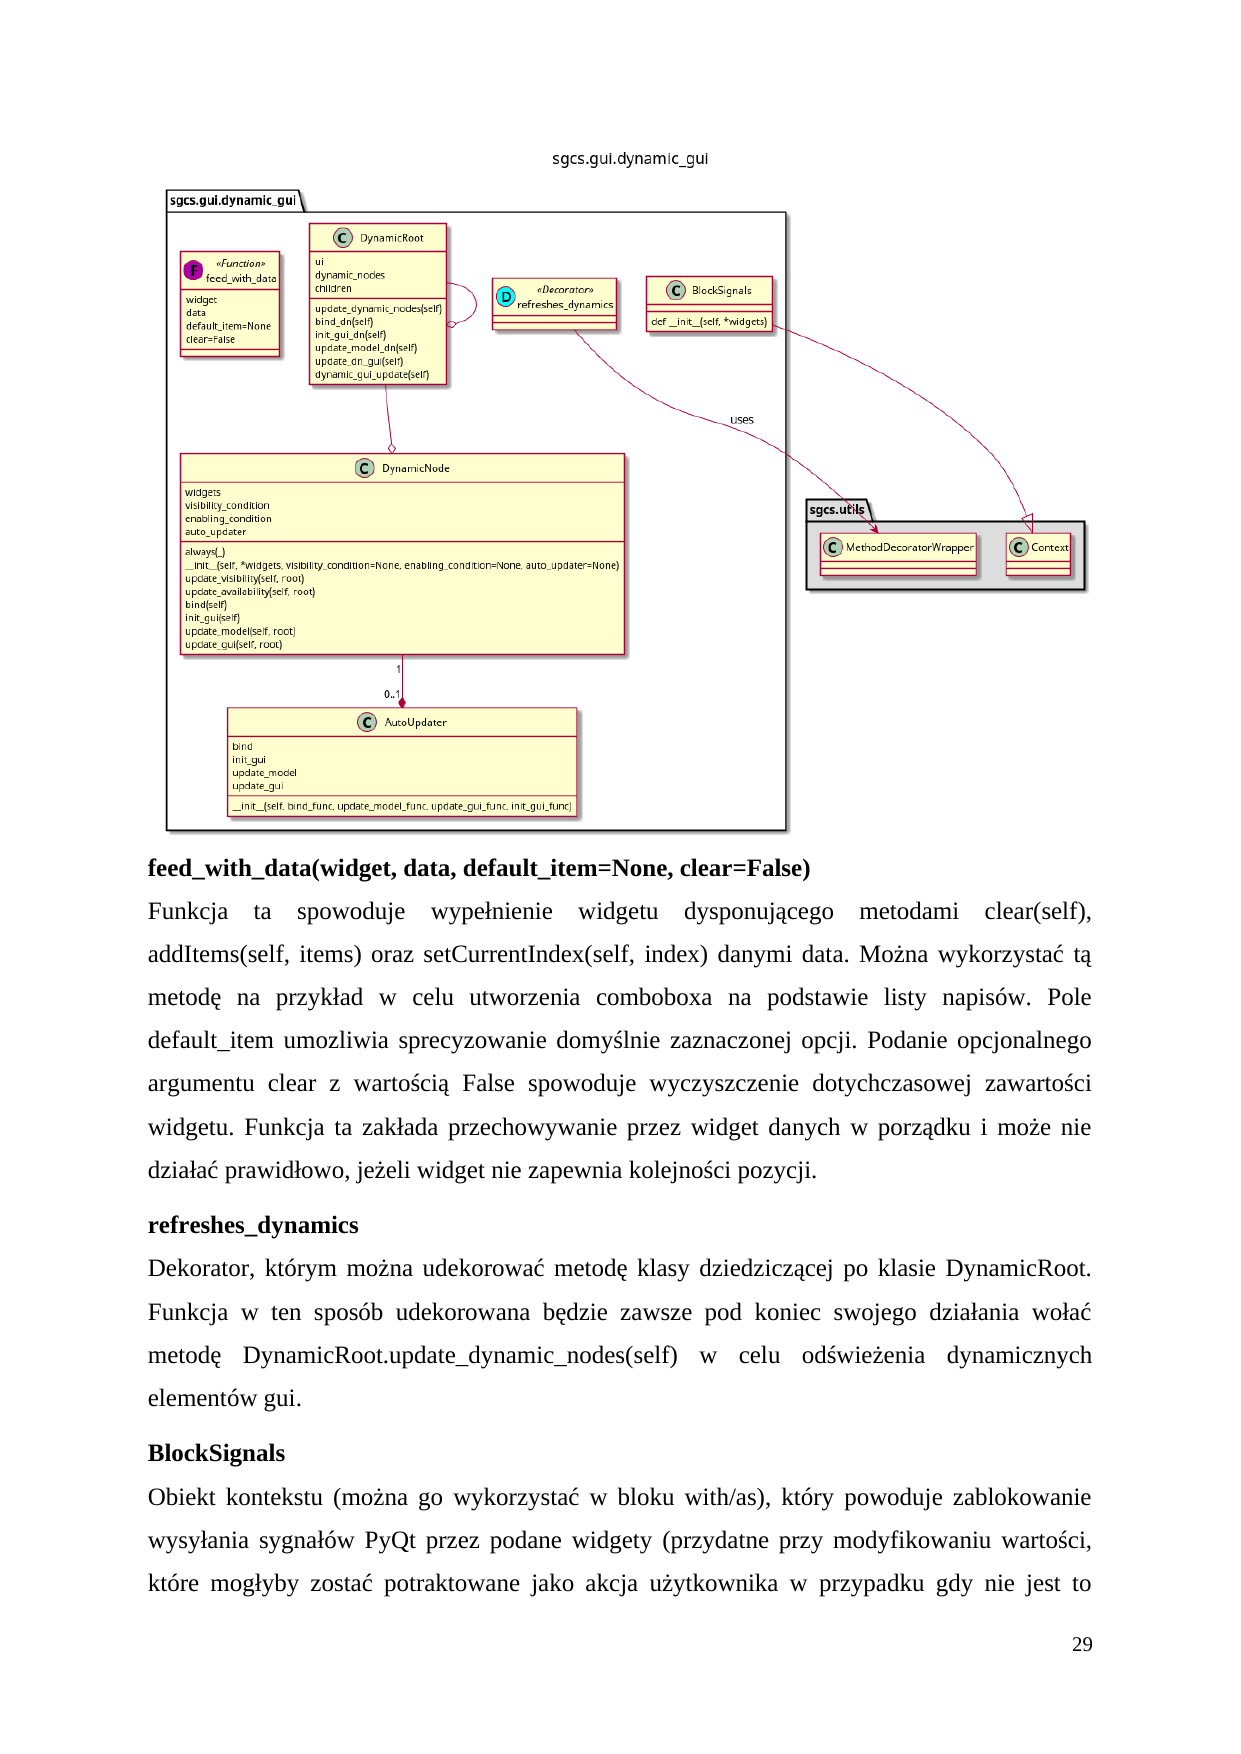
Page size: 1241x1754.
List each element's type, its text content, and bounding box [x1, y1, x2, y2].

text Dekorator, którym można udekorować metodę klasy dziedziczącej po klasie DynamicRoot. Funkcja w ten sposób udekorowana będzie zawsze pod koniec swojego działania wołać metodę DynamicRoot.update_dynamic_nodes(self) w celu odświeżenia dynamicznych elementów gui. [148, 1253, 1093, 1412]
text BlockSignals [148, 1438, 1093, 1467]
text refreshes_dynamics [148, 1210, 1093, 1239]
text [148, 1482, 1093, 1597]
text Funkcja ta spowoduje wypełnienie widgetu dysponującego metodami clear(self), addItems(self, items) oraz setCurrentIndex(self, index) danymi data. Można wykorzystać tą metodę na przykład w celu utworzenia comboboxa na podstawie listy napisów. Pole default_item umozliwia sprecyzowanie domyślnie zaznaczonej opcji. Podanie opcjonalnego argumentu clear z wartością False spowoduje wyczyszczenie dotychczasowej zawartości widgetu. Funkcja ta zakłada przechowywanie przez widget danych w porządku i może nie działać prawidłowo, jeżeli widget nie zapewnia kolejności pozycji. [148, 896, 1093, 1183]
picture [147, 147, 1093, 839]
text feed_with_data(widget, data, default_item=None, clear=False) [148, 839, 1093, 882]
